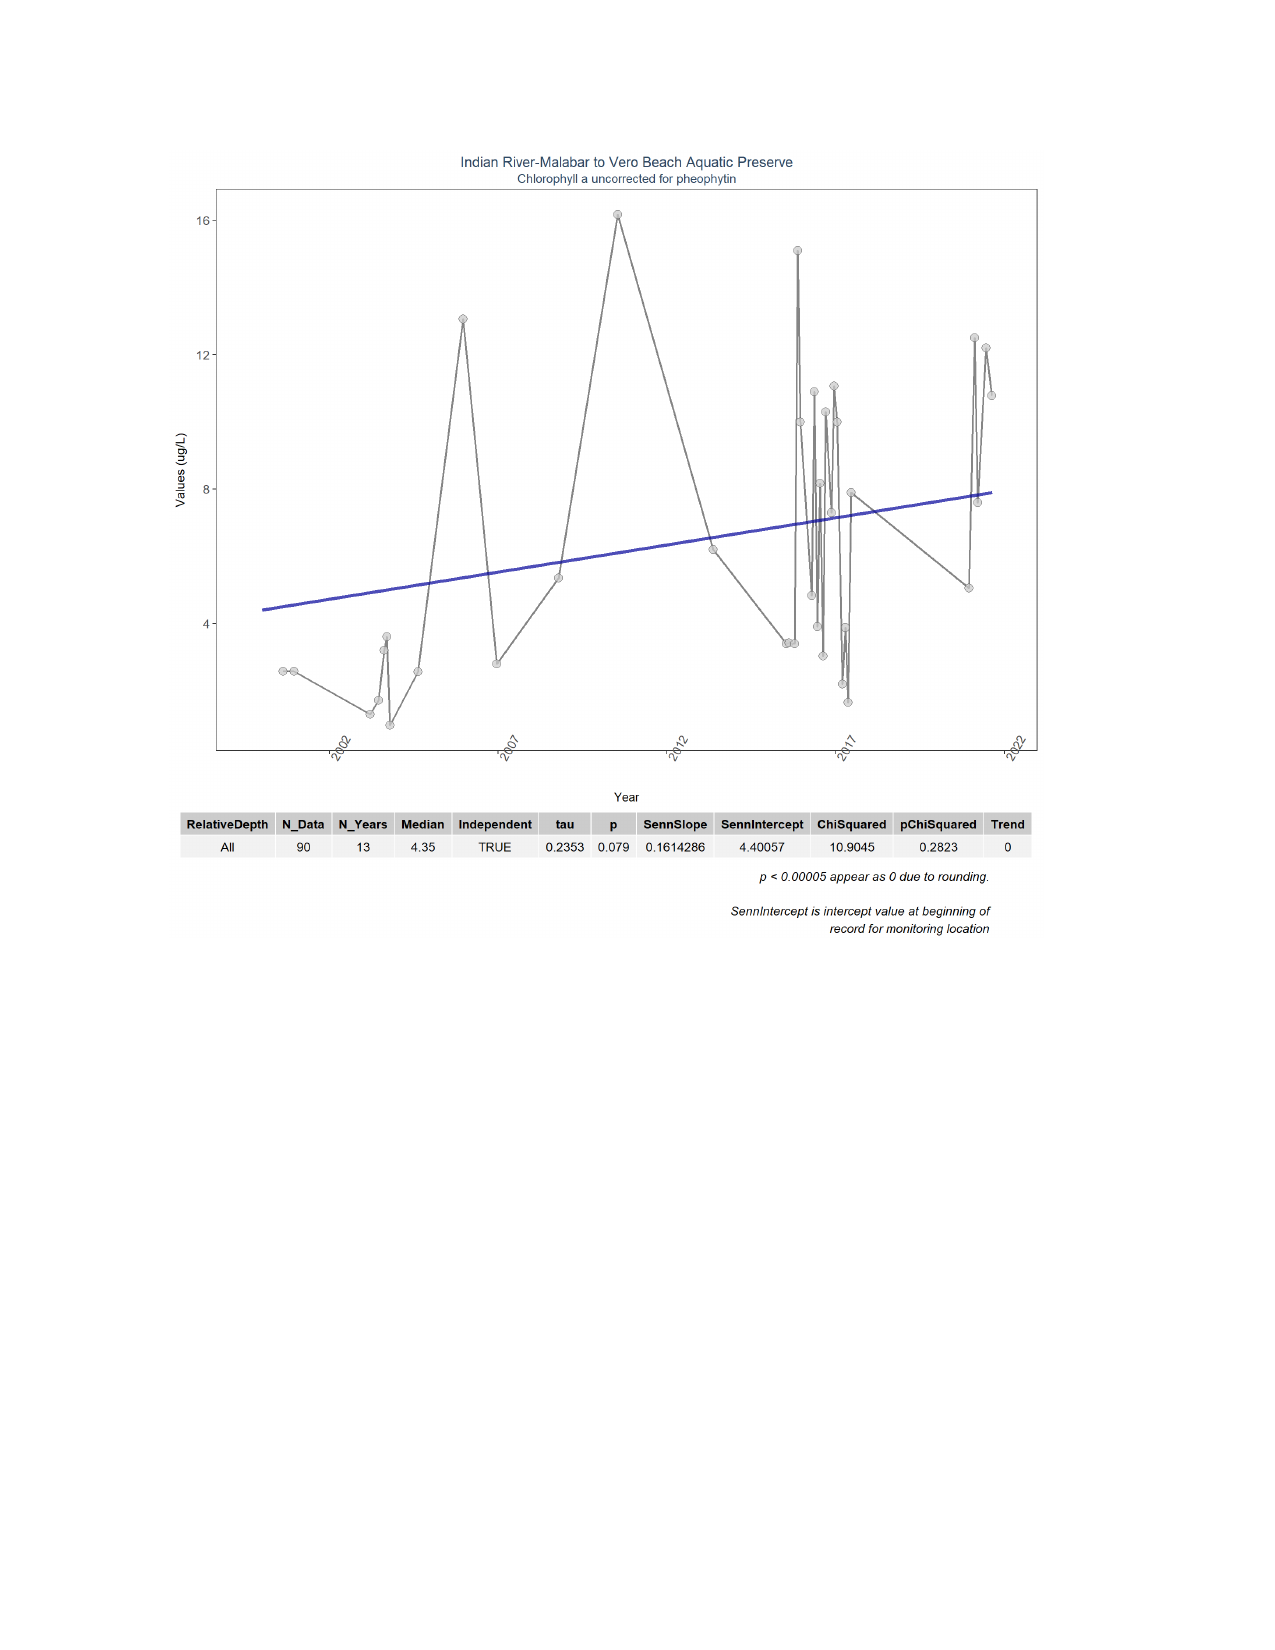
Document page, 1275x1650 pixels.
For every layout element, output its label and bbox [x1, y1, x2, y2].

picture [168, 150, 1044, 938]
